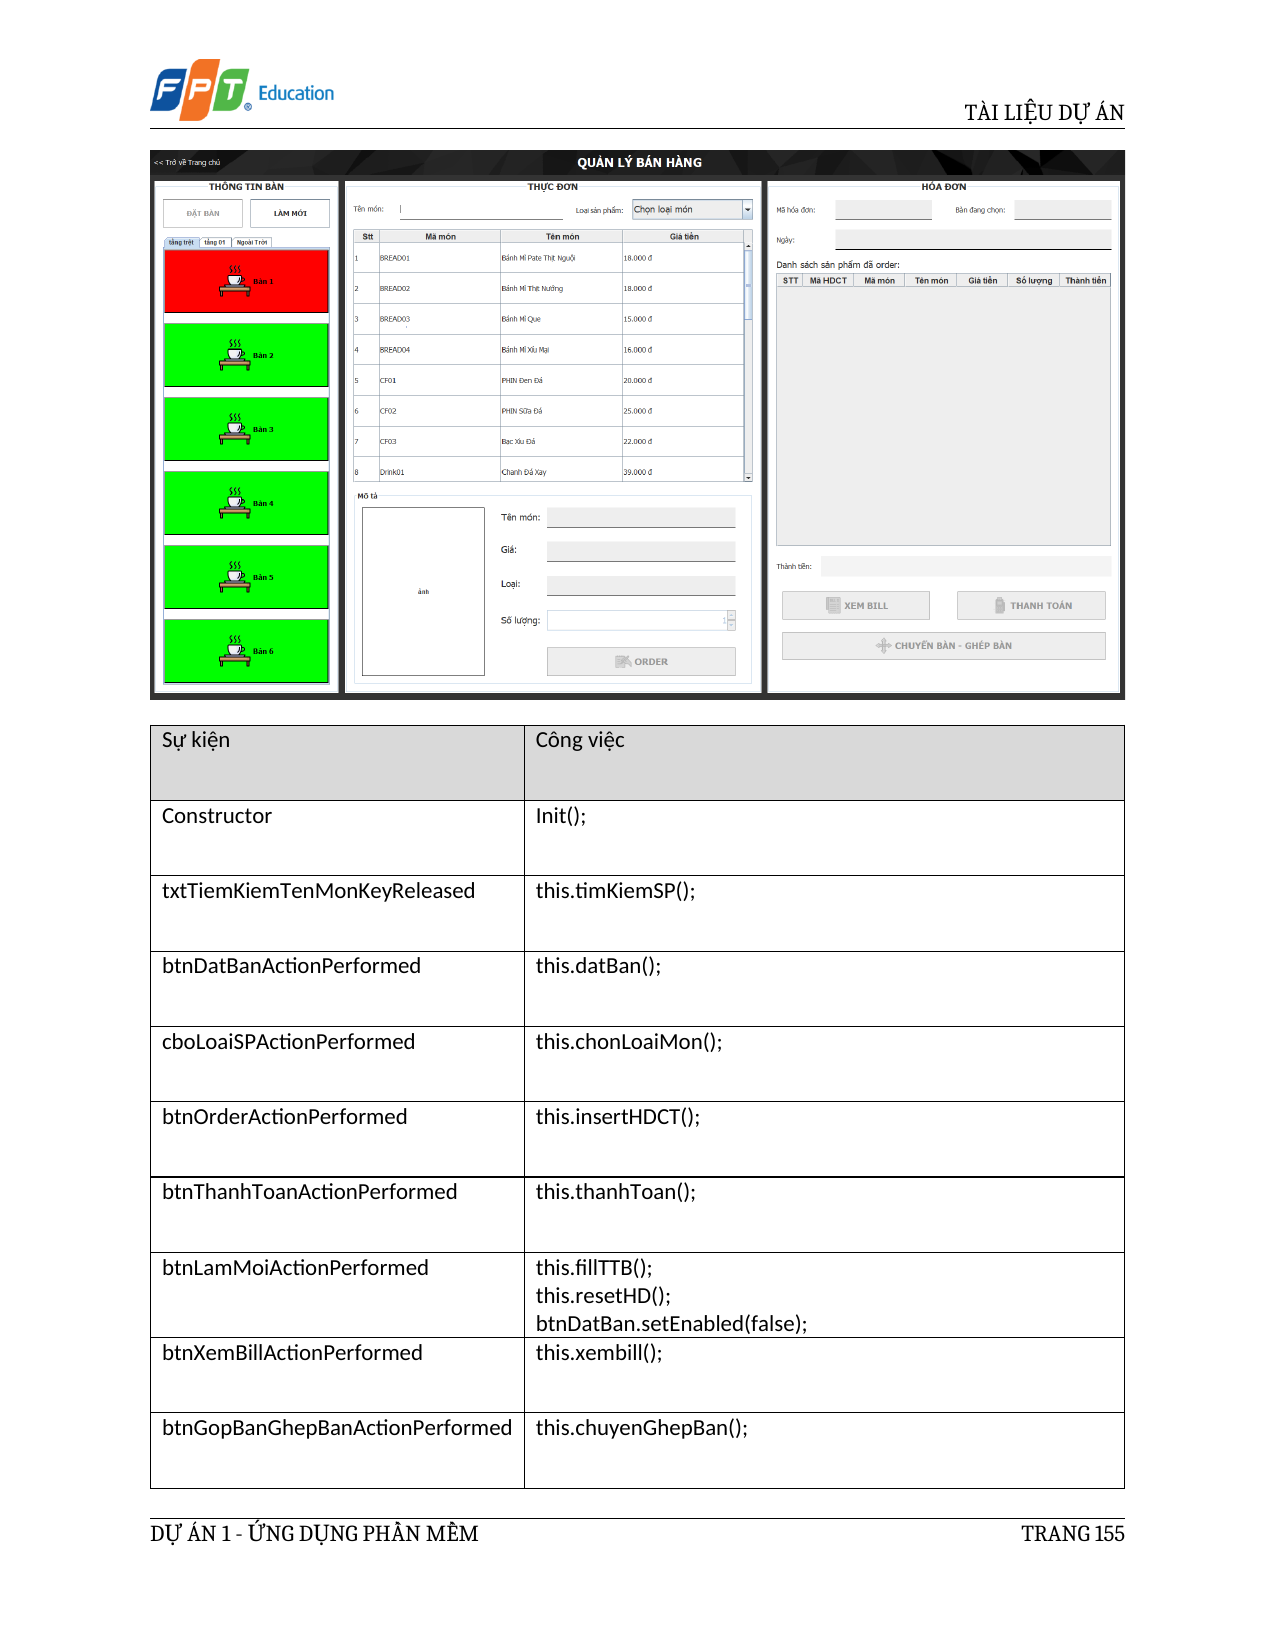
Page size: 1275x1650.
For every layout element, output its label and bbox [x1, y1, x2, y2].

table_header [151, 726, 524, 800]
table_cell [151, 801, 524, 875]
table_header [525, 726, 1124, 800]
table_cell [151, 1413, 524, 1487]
picture [150, 59, 336, 121]
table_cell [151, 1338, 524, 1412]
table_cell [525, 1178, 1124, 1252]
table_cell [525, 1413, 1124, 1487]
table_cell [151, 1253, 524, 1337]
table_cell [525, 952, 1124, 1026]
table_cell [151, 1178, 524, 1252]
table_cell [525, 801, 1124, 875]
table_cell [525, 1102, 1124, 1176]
picture [150, 150, 1125, 700]
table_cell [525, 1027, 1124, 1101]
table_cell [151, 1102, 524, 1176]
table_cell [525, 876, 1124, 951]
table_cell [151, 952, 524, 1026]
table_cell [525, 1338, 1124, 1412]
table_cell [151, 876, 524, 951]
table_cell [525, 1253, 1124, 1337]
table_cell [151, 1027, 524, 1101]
